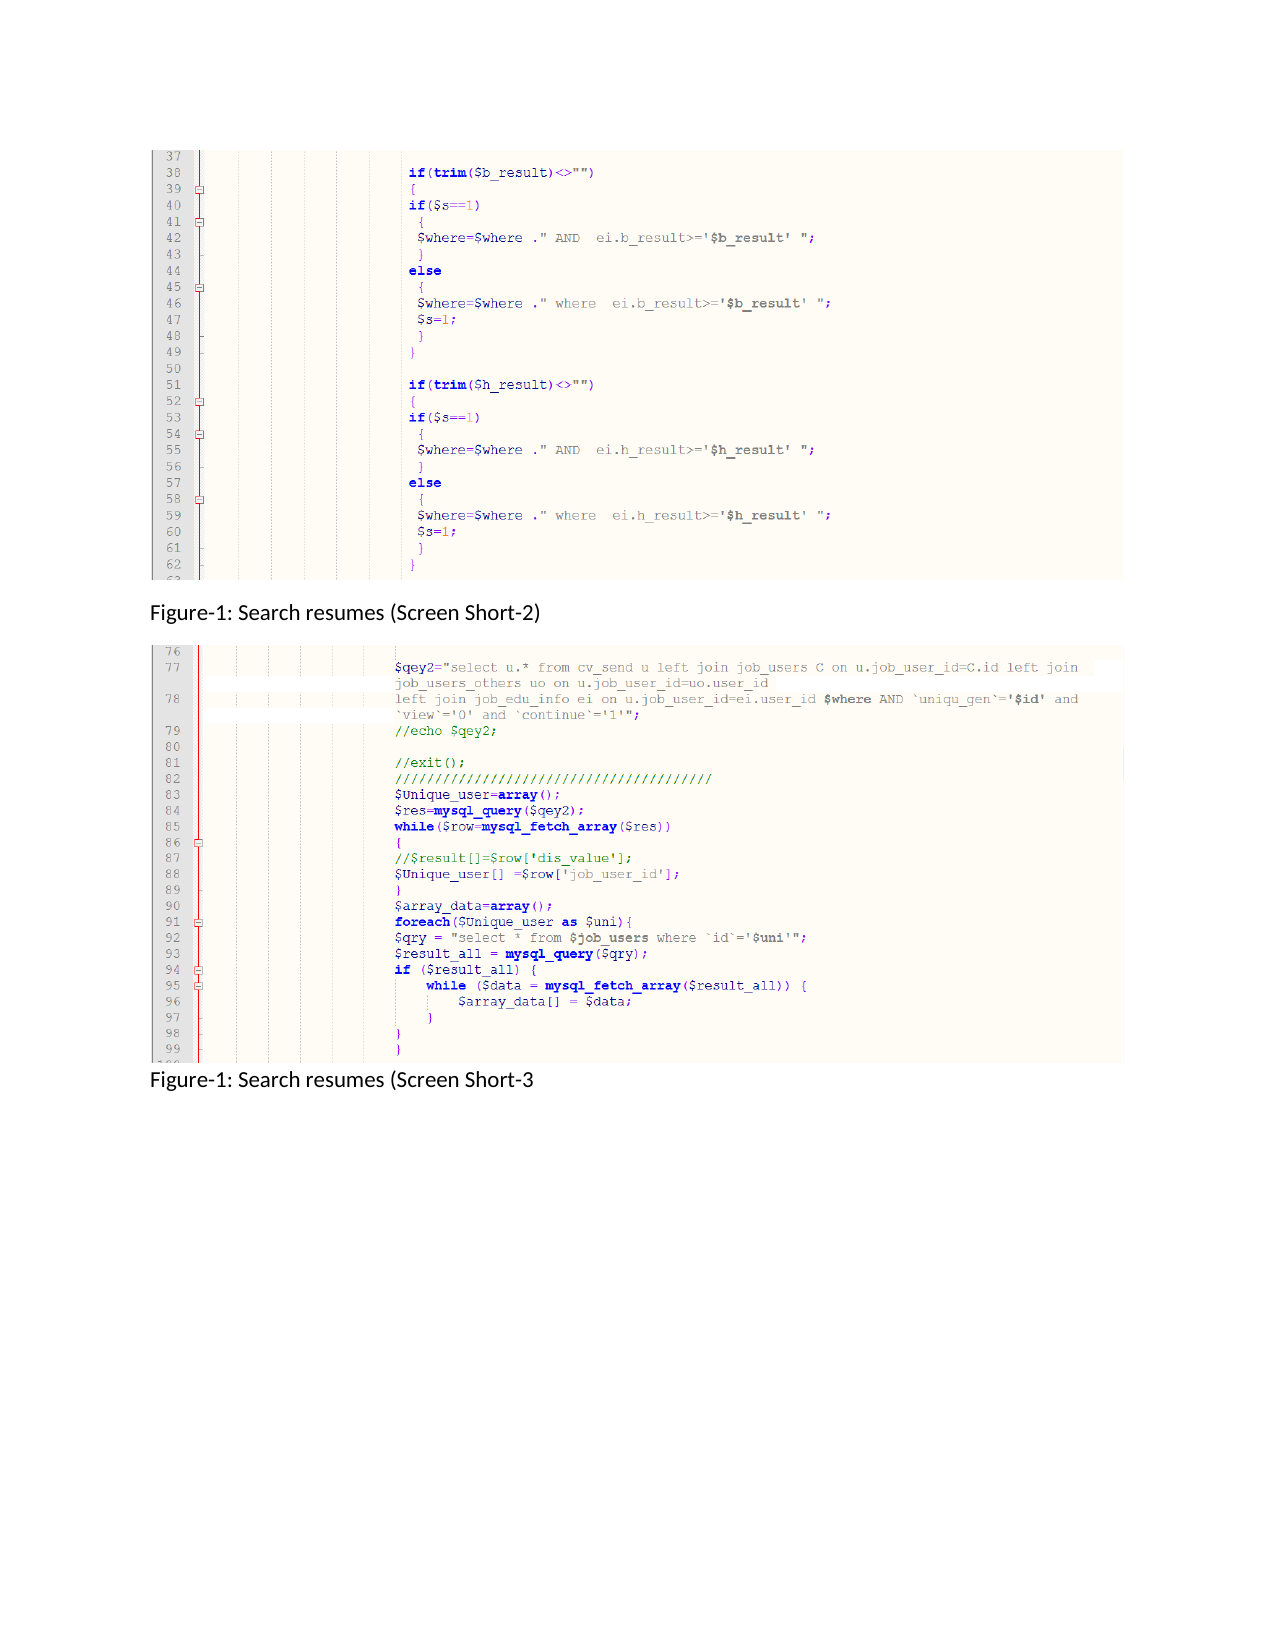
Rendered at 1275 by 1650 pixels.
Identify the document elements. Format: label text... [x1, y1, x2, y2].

text Figure-1: Search resumes (Screen Short-2) [150, 598, 1125, 627]
picture [150, 645, 1124, 1063]
picture [150, 150, 1124, 580]
